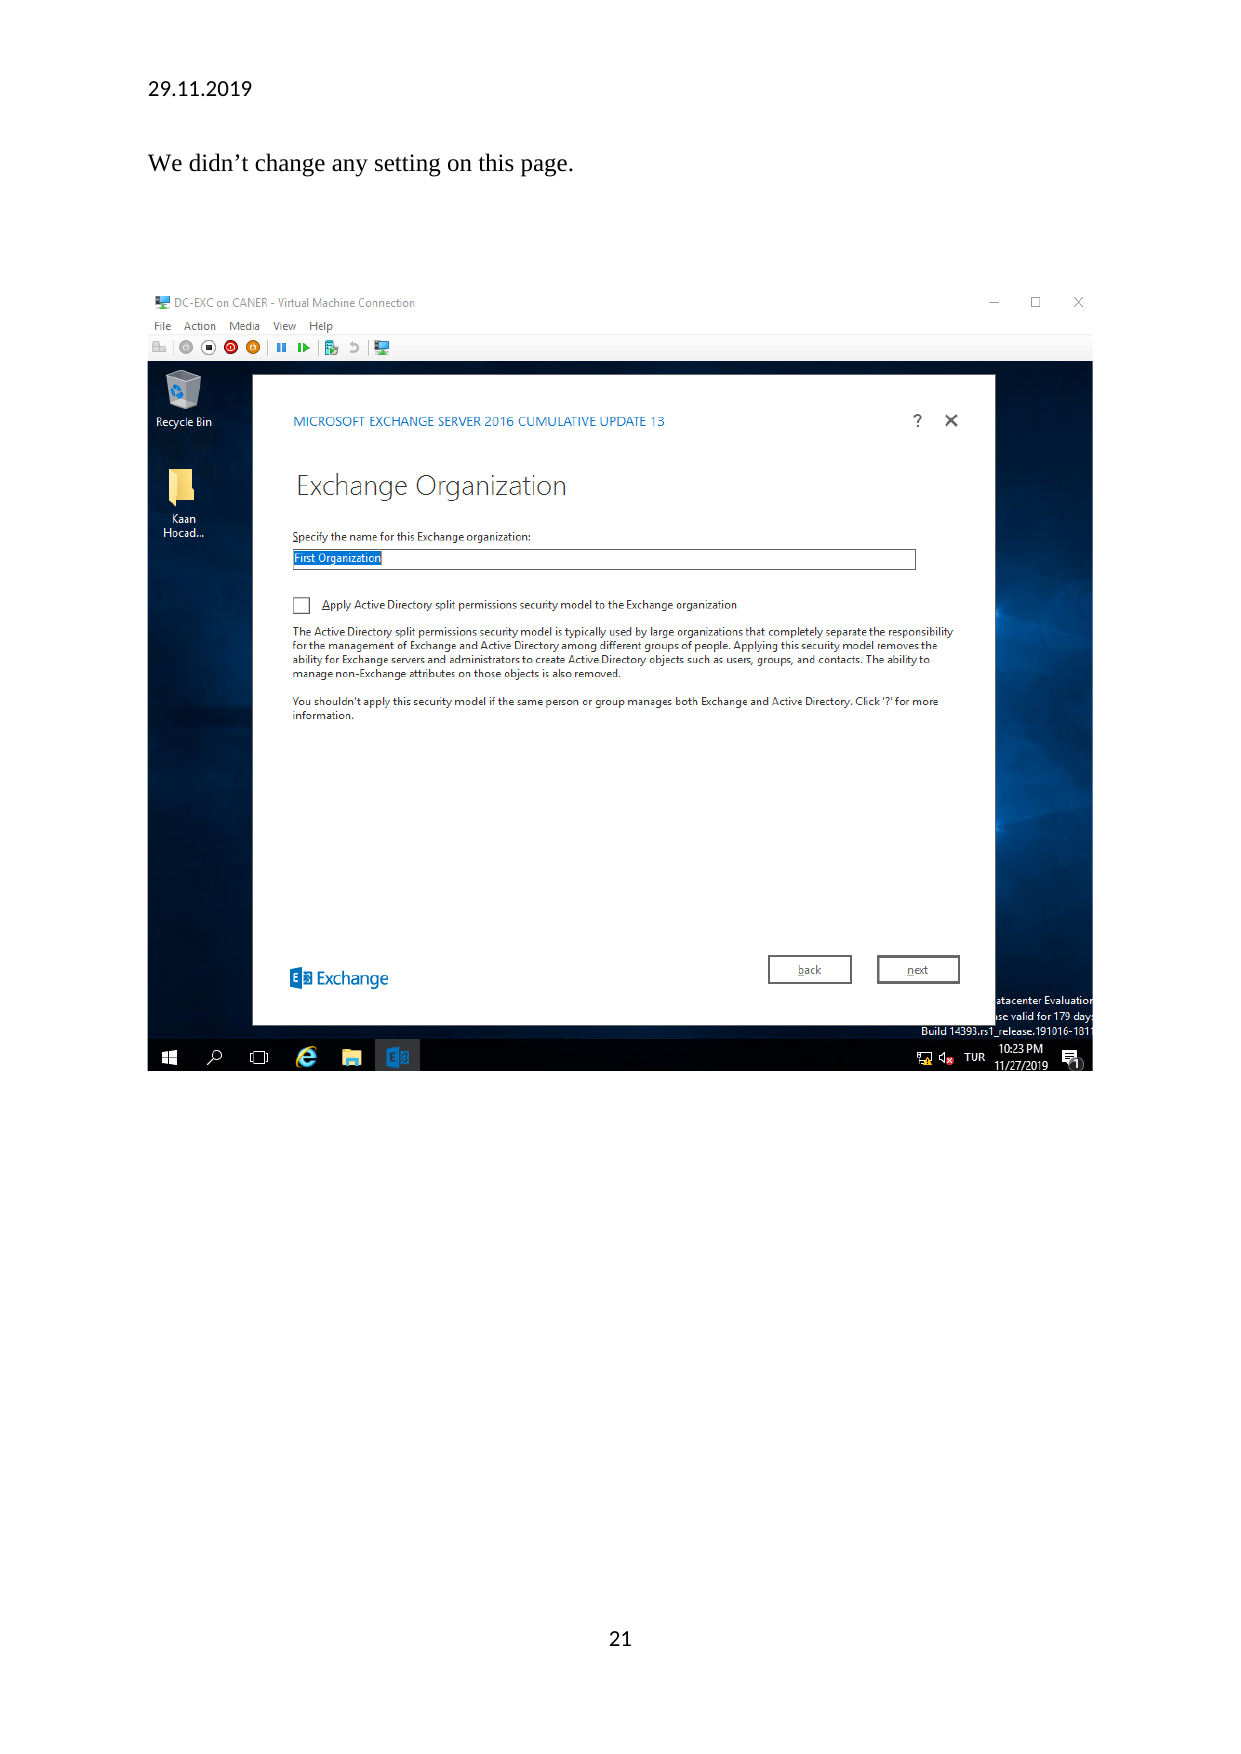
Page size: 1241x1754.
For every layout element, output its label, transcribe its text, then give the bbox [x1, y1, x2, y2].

picture [147, 296, 1093, 1071]
text We didn’t change any setting on this page. [148, 148, 1093, 176]
